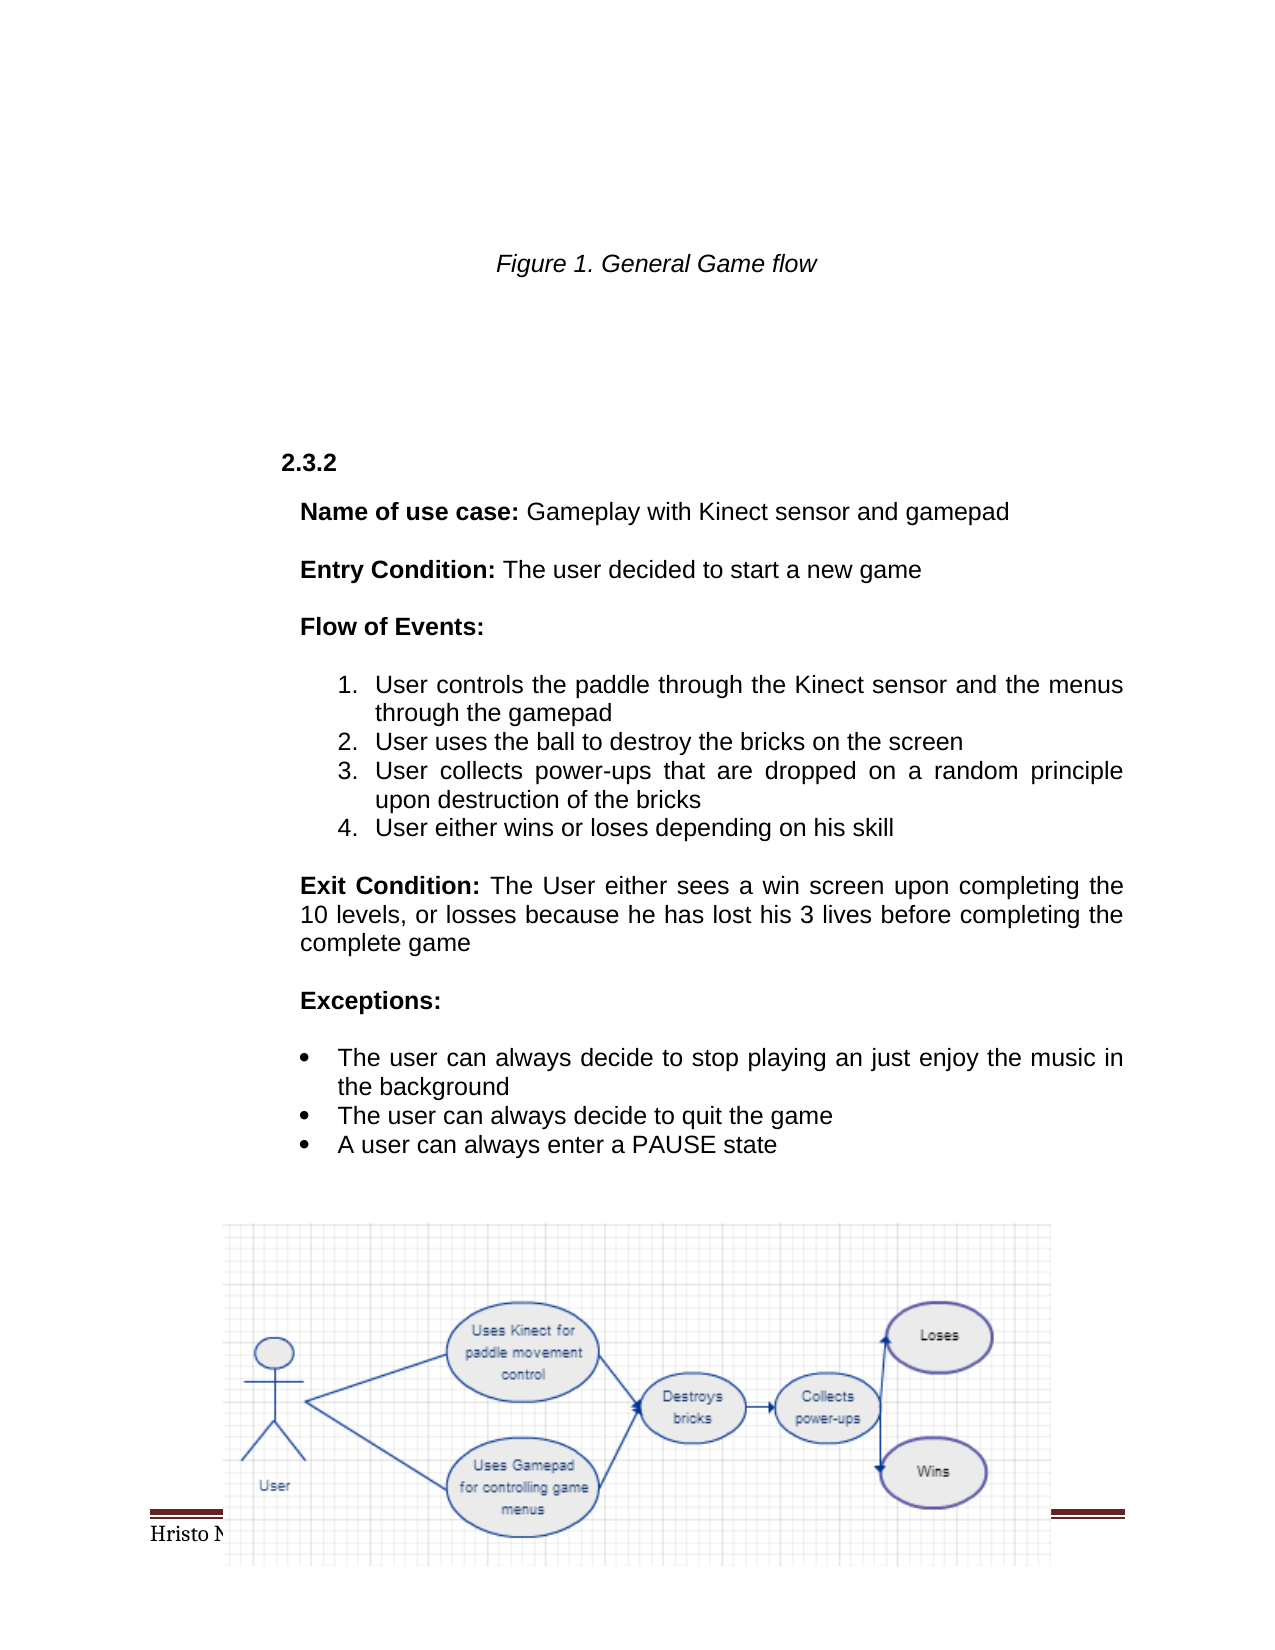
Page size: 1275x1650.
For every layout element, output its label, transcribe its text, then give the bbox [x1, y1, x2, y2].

text Entry Condition: The user decided to start a new game [225, 554, 1125, 583]
text Exit Condition: The User either sees a win screen upon completing the 10 levels, or losses because he has lost his 3 lives before completing the complete game [300, 871, 1125, 957]
text Flow of Events: [225, 612, 1125, 641]
list User collects power-ups that are dropped on a random principle upon destruction of the bricks [337, 756, 1125, 813]
list User either wins or loses depending on his skill [337, 813, 1125, 842]
text Name of use case: Gameplay with Kinect sensor and gamepad [225, 497, 1125, 526]
picture [223, 1223, 1052, 1566]
list The user can always decide to quit the game [300, 1101, 1125, 1130]
list A user can always enter a PAUSE state [300, 1130, 1125, 1159]
text Exceptions: [225, 986, 1125, 1014]
list The user can always decide to stop playing an just enjoy the music in the background [300, 1043, 1125, 1101]
text Figure 1. General Game flow [187, 249, 1125, 278]
list User uses the ball to destroy the bricks on the screen [337, 727, 1125, 756]
list User controls the paddle through the Kinect sensor and the menus through the gamepad [337, 669, 1125, 727]
